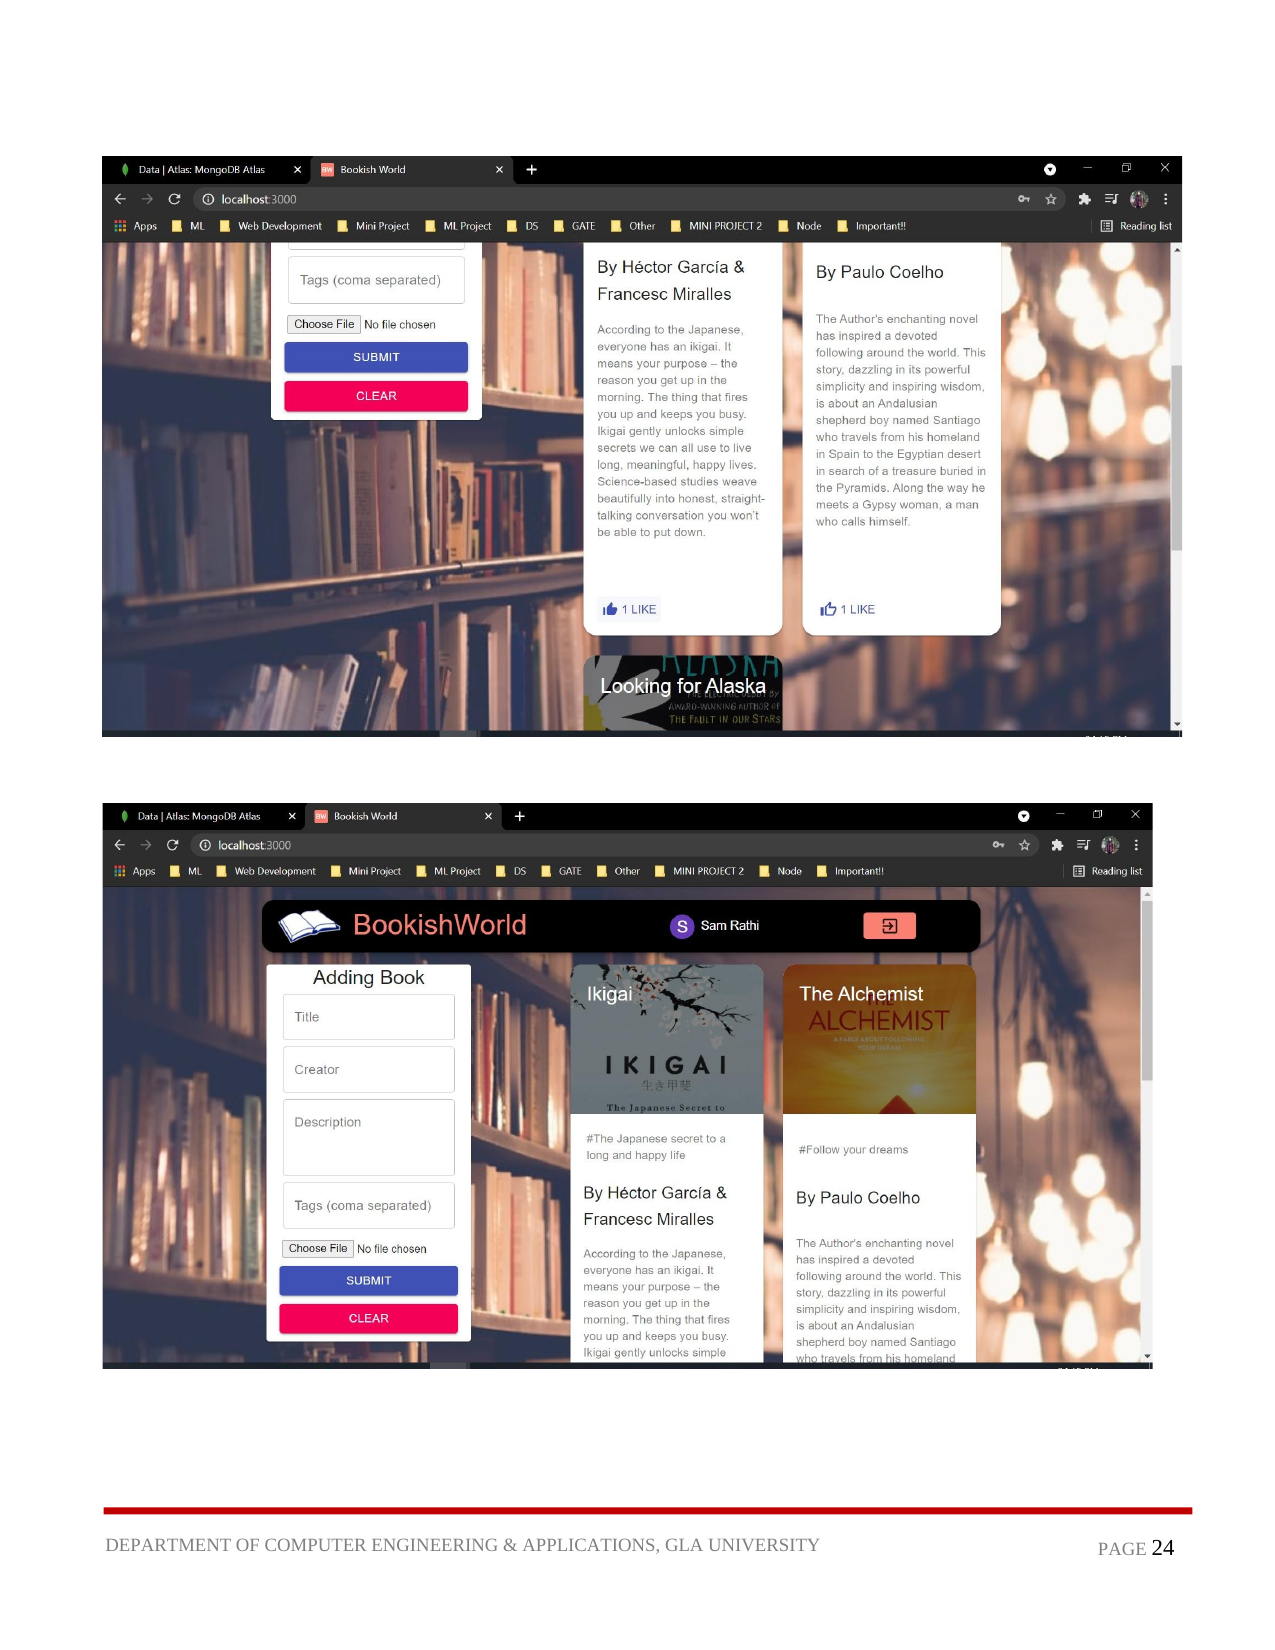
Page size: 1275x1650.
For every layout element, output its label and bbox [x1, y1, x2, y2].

picture [102, 156, 1183, 737]
picture [102, 803, 1153, 1369]
